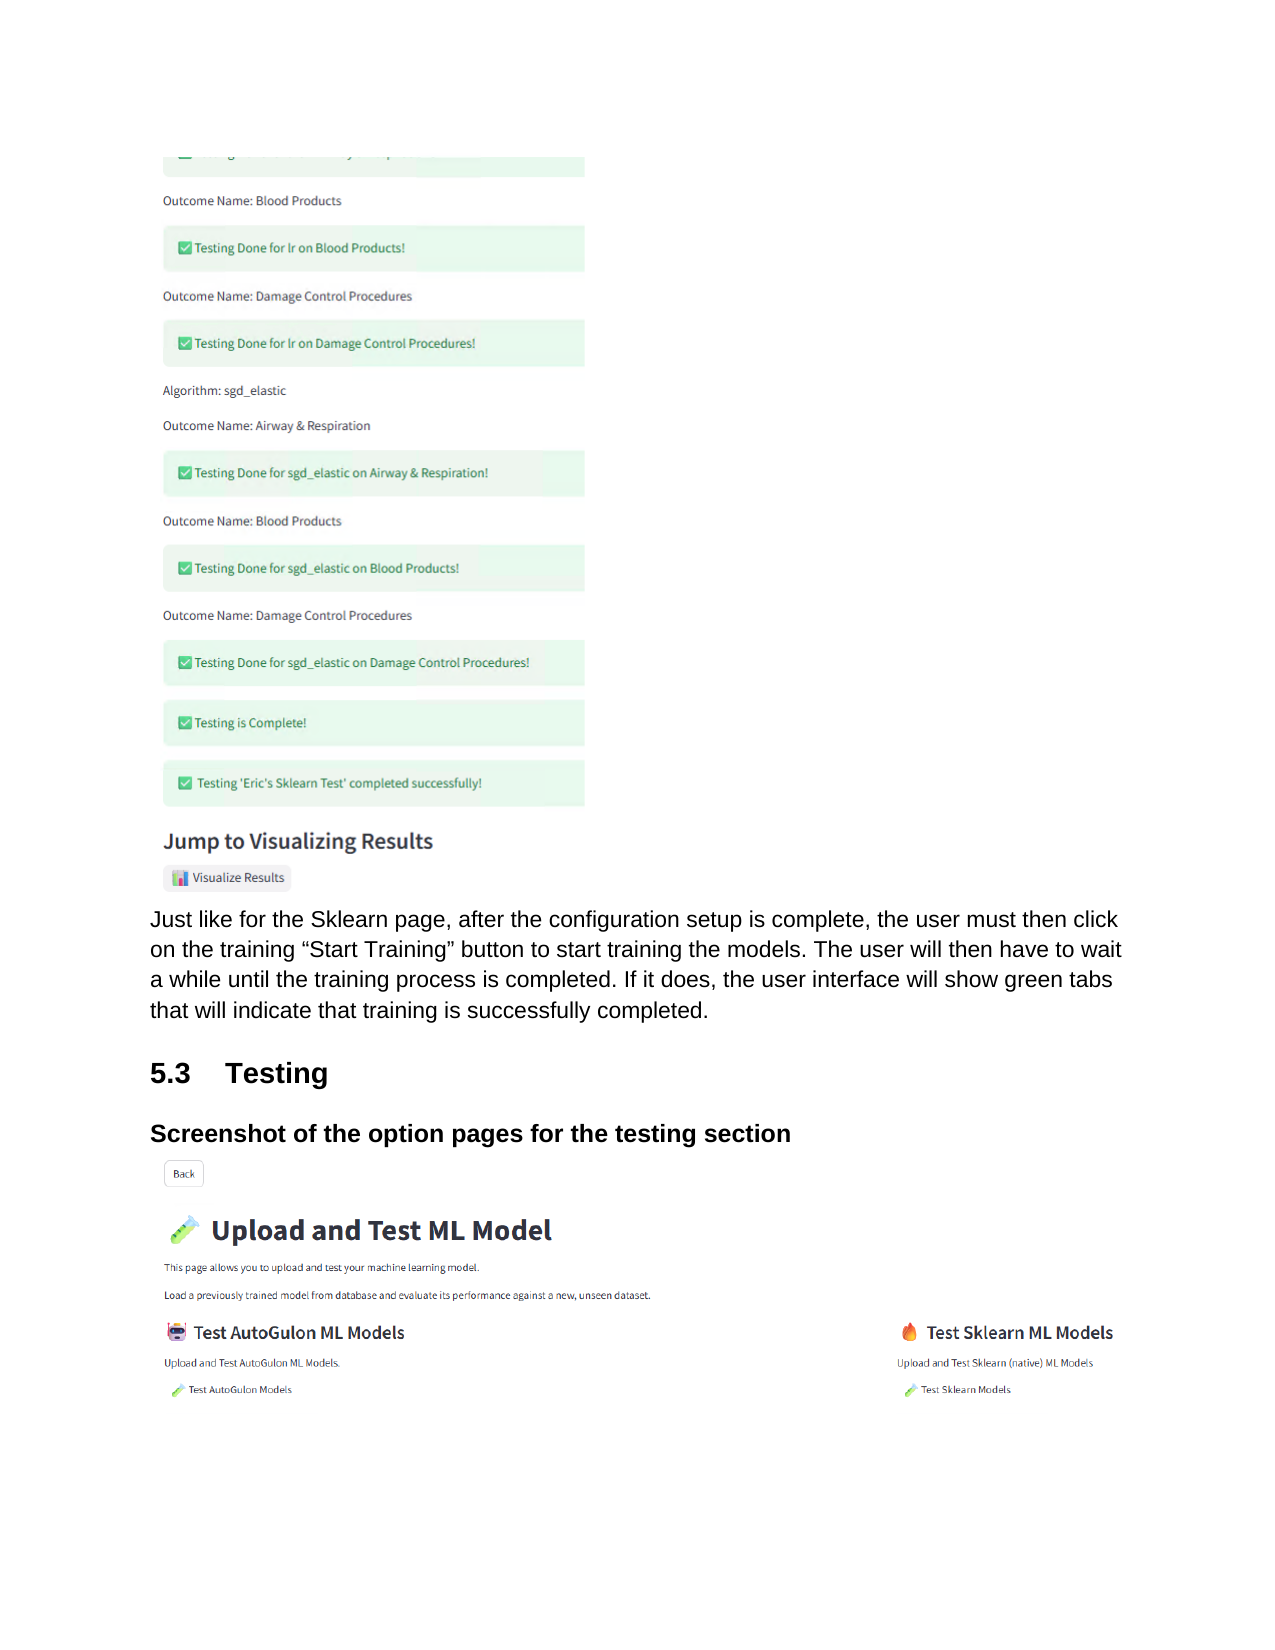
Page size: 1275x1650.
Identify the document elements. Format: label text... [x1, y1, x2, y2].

subtitle 5.3 Testing [150, 1056, 1125, 1089]
text Just like for the Sklearn page, after the configuration setup is complete, the user must then click on the training “Start Training” button to start training the models. The user will then have to wait a while until the training process is completed. If it does, the user interface will show green tabs that will indicate that training is successfully completed. [150, 906, 1125, 1023]
picture [150, 1151, 1125, 1419]
picture [150, 150, 585, 902]
text Screenshot of the option pages for the testing section [150, 1119, 1125, 1147]
